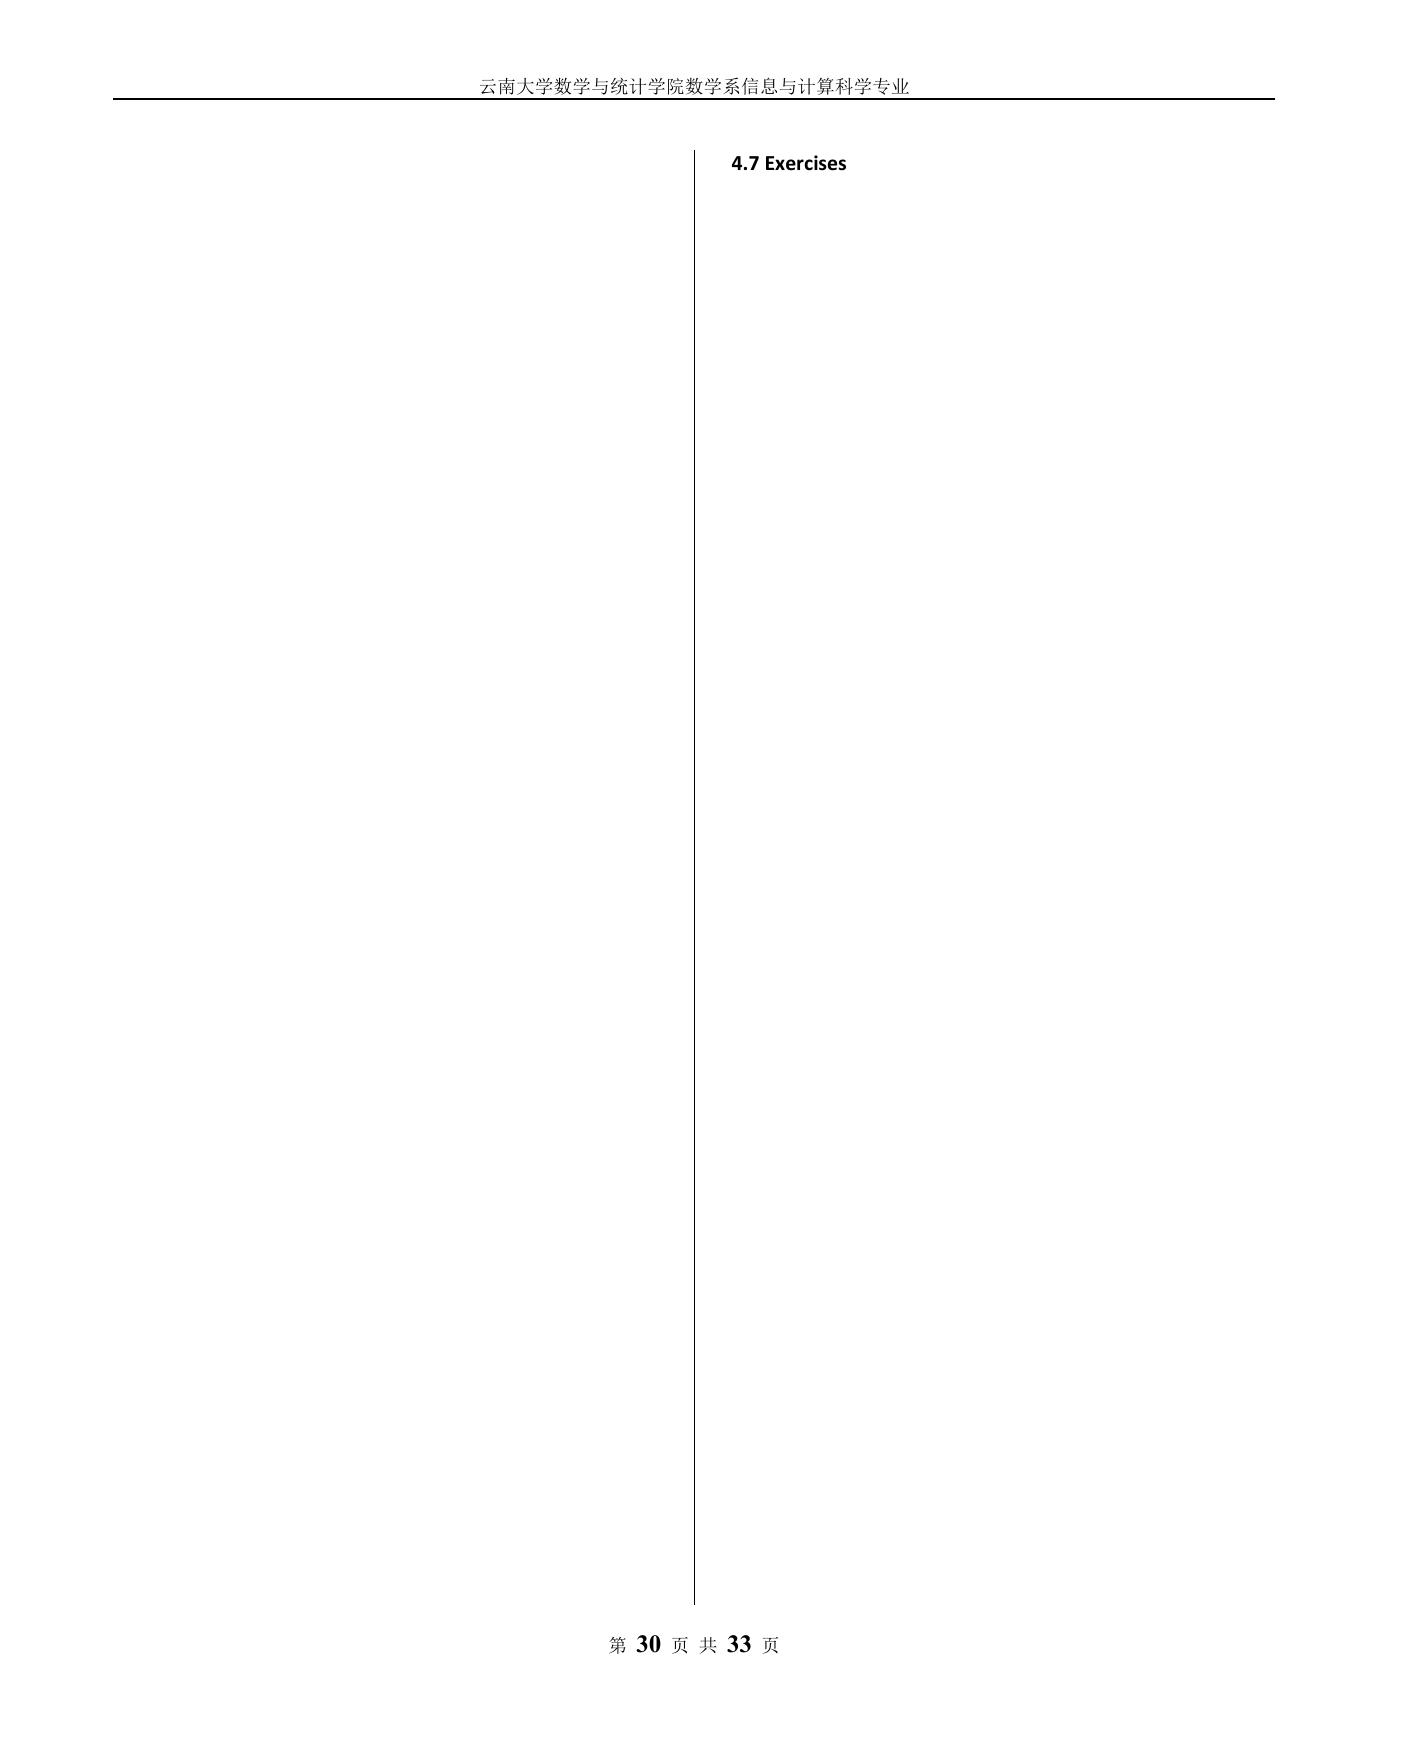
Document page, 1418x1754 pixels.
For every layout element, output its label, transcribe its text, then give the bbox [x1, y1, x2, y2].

text 4.7 Exercises [731, 150, 1275, 175]
